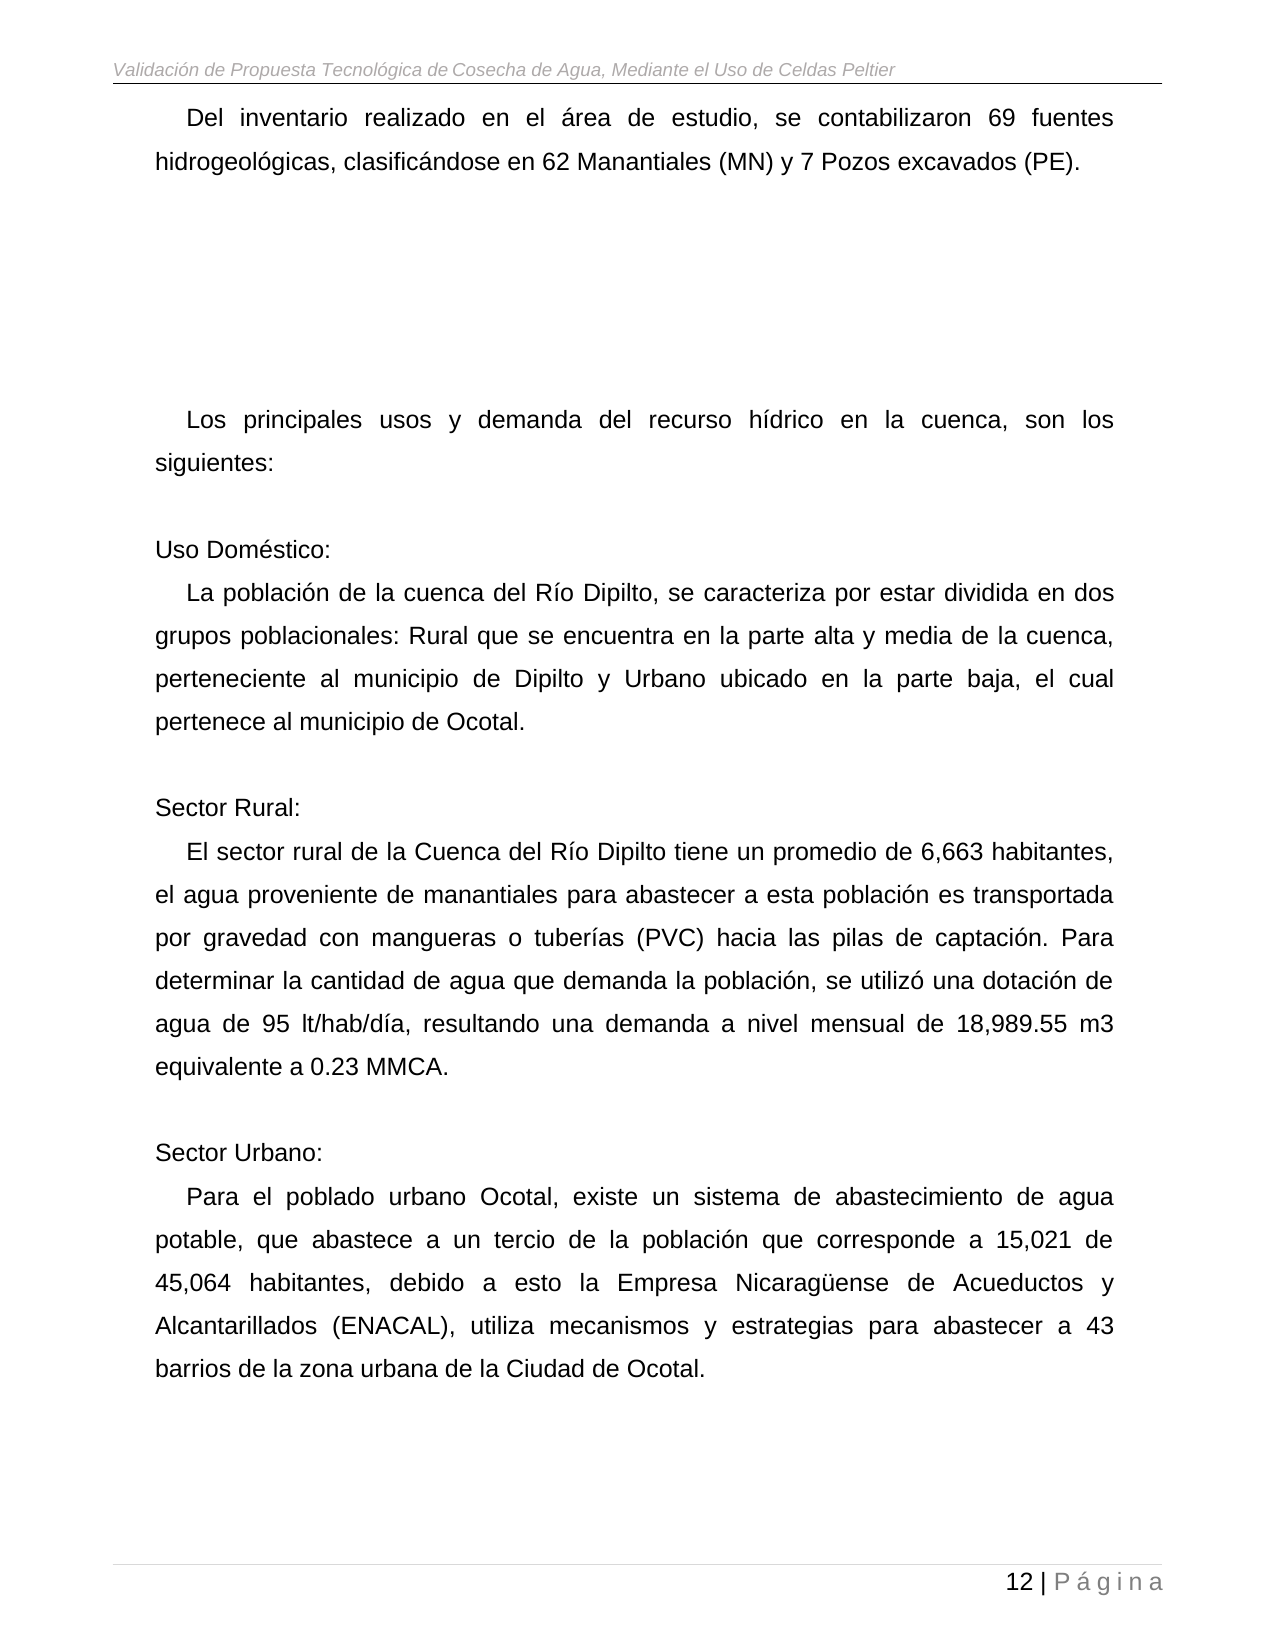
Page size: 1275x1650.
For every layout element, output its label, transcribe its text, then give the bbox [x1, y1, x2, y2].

text Sector Urbano: [155, 1138, 1116, 1167]
text Para el poblado urbano Ocotal, existe un sistema de abastecimiento de agua potable, que abastece a un tercio de la población que corresponde a 15,021 de 45,064 habitantes, debido a esto la Empresa Nicaragüense de Acueductos y Alcantarillados (ENACAL), utiliza mecanismos y estrategias para abastecer a 43 barrios de la zona urbana de la Ciudad de Ocotal. [155, 1182, 1116, 1383]
text Uso Doméstico: [155, 535, 1116, 563]
text El sector rural de la Cuenca del Río Dipilto tiene un promedio de 6,663 habitantes, el agua proveniente de manantiales para abastecer a esta población es transportada por gravedad con mangueras o tuberías (PVC) hacia las pilas de captación. Para determinar la cantidad de agua que demanda la población, se utilizó una dotación de agua de 95 lt/hab/día, resultando una demanda a nivel mensual de 18,989.55 m3 equivalente a 0.23 MMCA. [155, 837, 1116, 1081]
text Sector Rural: [155, 793, 1116, 822]
text Los principales usos y demanda del recurso hídrico en la cuenca, son los siguientes: [155, 405, 1116, 477]
text La población de la cuenca del Río Dipilto, se caracteriza por estar dividida en dos grupos poblacionales: Rural que se encuentra en la parte alta y media de la cuenca, perteneciente al municipio de Dipilto y Urbano ubicado en la parte baja, el cual pertenece al municipio de Ocotal. [155, 578, 1116, 736]
text Del inventario realizado en el área de estudio, se contabilizaron 69 fuentes hidrogeológicas, clasificándose en 62 Manantiales (MN) y 7 Pozos excavados (PE). [155, 103, 1116, 175]
